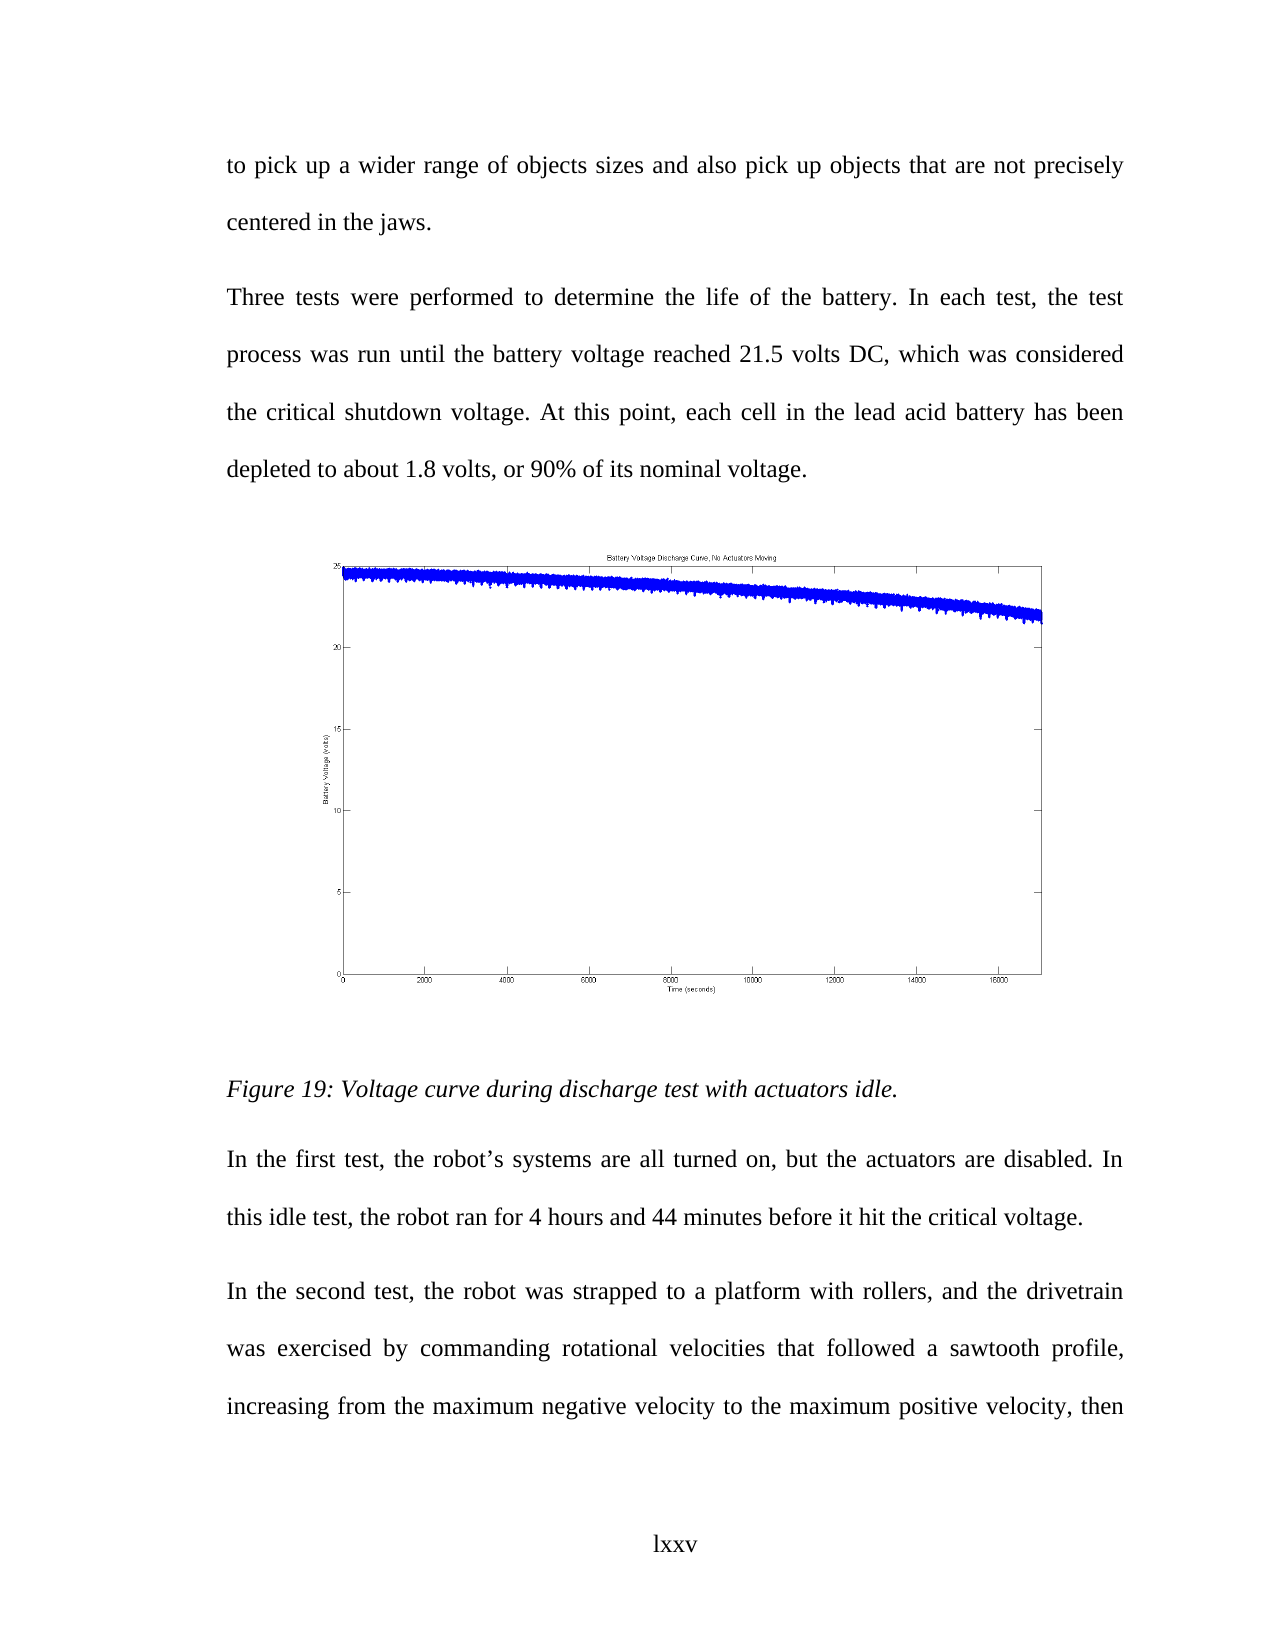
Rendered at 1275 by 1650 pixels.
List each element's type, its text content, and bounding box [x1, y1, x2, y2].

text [226, 150, 1125, 236]
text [226, 1276, 1125, 1419]
text Figure 19: Voltage curve during discharge test with actuators idle. [226, 1074, 1125, 1103]
text Three tests were performed to determine the life of the battery. In each test, the test process was run until the battery voltage reached 21.5 volts DC, which was considered the critical shutdown voltage. At this point, each cell in the lead acid battery has been depleted to about 1.8 volts, or 90% of its nominal voltage. [226, 282, 1125, 483]
text In the first test, the robot’s systems are all turned on, but the actuators are disabled. In this idle test, the robot ran for 4 hours and 44 minutes before it hit the critical voltage. [226, 1144, 1125, 1230]
picture [226, 528, 1127, 1029]
